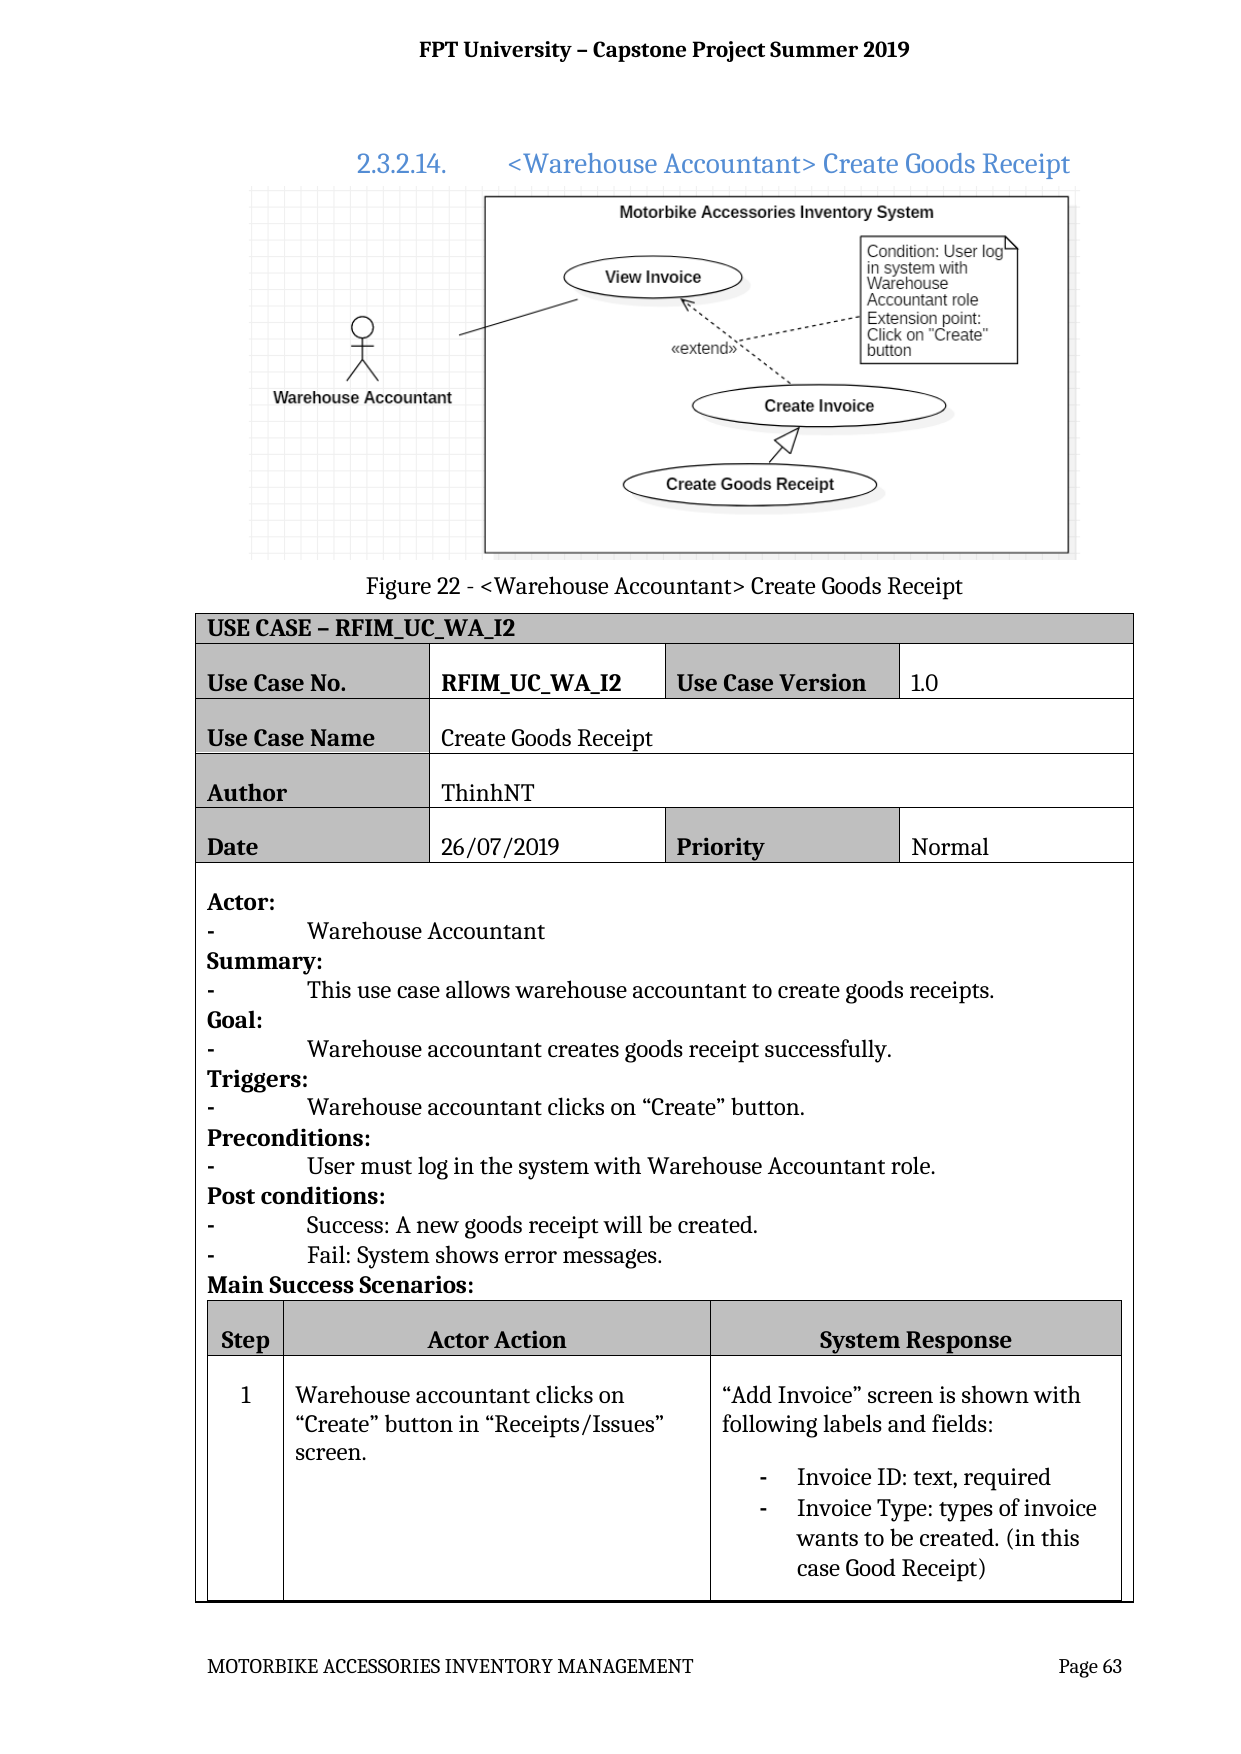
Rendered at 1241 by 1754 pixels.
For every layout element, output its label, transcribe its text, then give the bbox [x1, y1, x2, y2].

table_cell Use Case No. [196, 644, 429, 698]
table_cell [196, 863, 1133, 1601]
table_cell 26/07/2019 [430, 808, 665, 862]
table_cell ThinhNT [430, 754, 1133, 807]
table_cell Create Goods Receipt [430, 699, 1133, 752]
table_cell Priority [666, 808, 899, 862]
table_cell 1.0 [900, 644, 1133, 698]
text Figure 26 - <Warehouse Accountant> Create Goods Receipt [207, 572, 1122, 601]
table_cell Date [196, 808, 429, 862]
subtitle <Warehouse Accountant> Create Goods Receipt [357, 148, 1122, 181]
table_cell Use Case Version [666, 644, 899, 698]
picture [248, 186, 1081, 560]
table_cell Use Case Name [196, 699, 429, 752]
table_cell Normal [900, 808, 1133, 862]
table_cell RFIM_UC_WA_I2 [430, 644, 665, 698]
table_header USE CASE – RFIM_UC_WA_I2 [196, 614, 1133, 643]
table_cell Author [196, 754, 429, 807]
